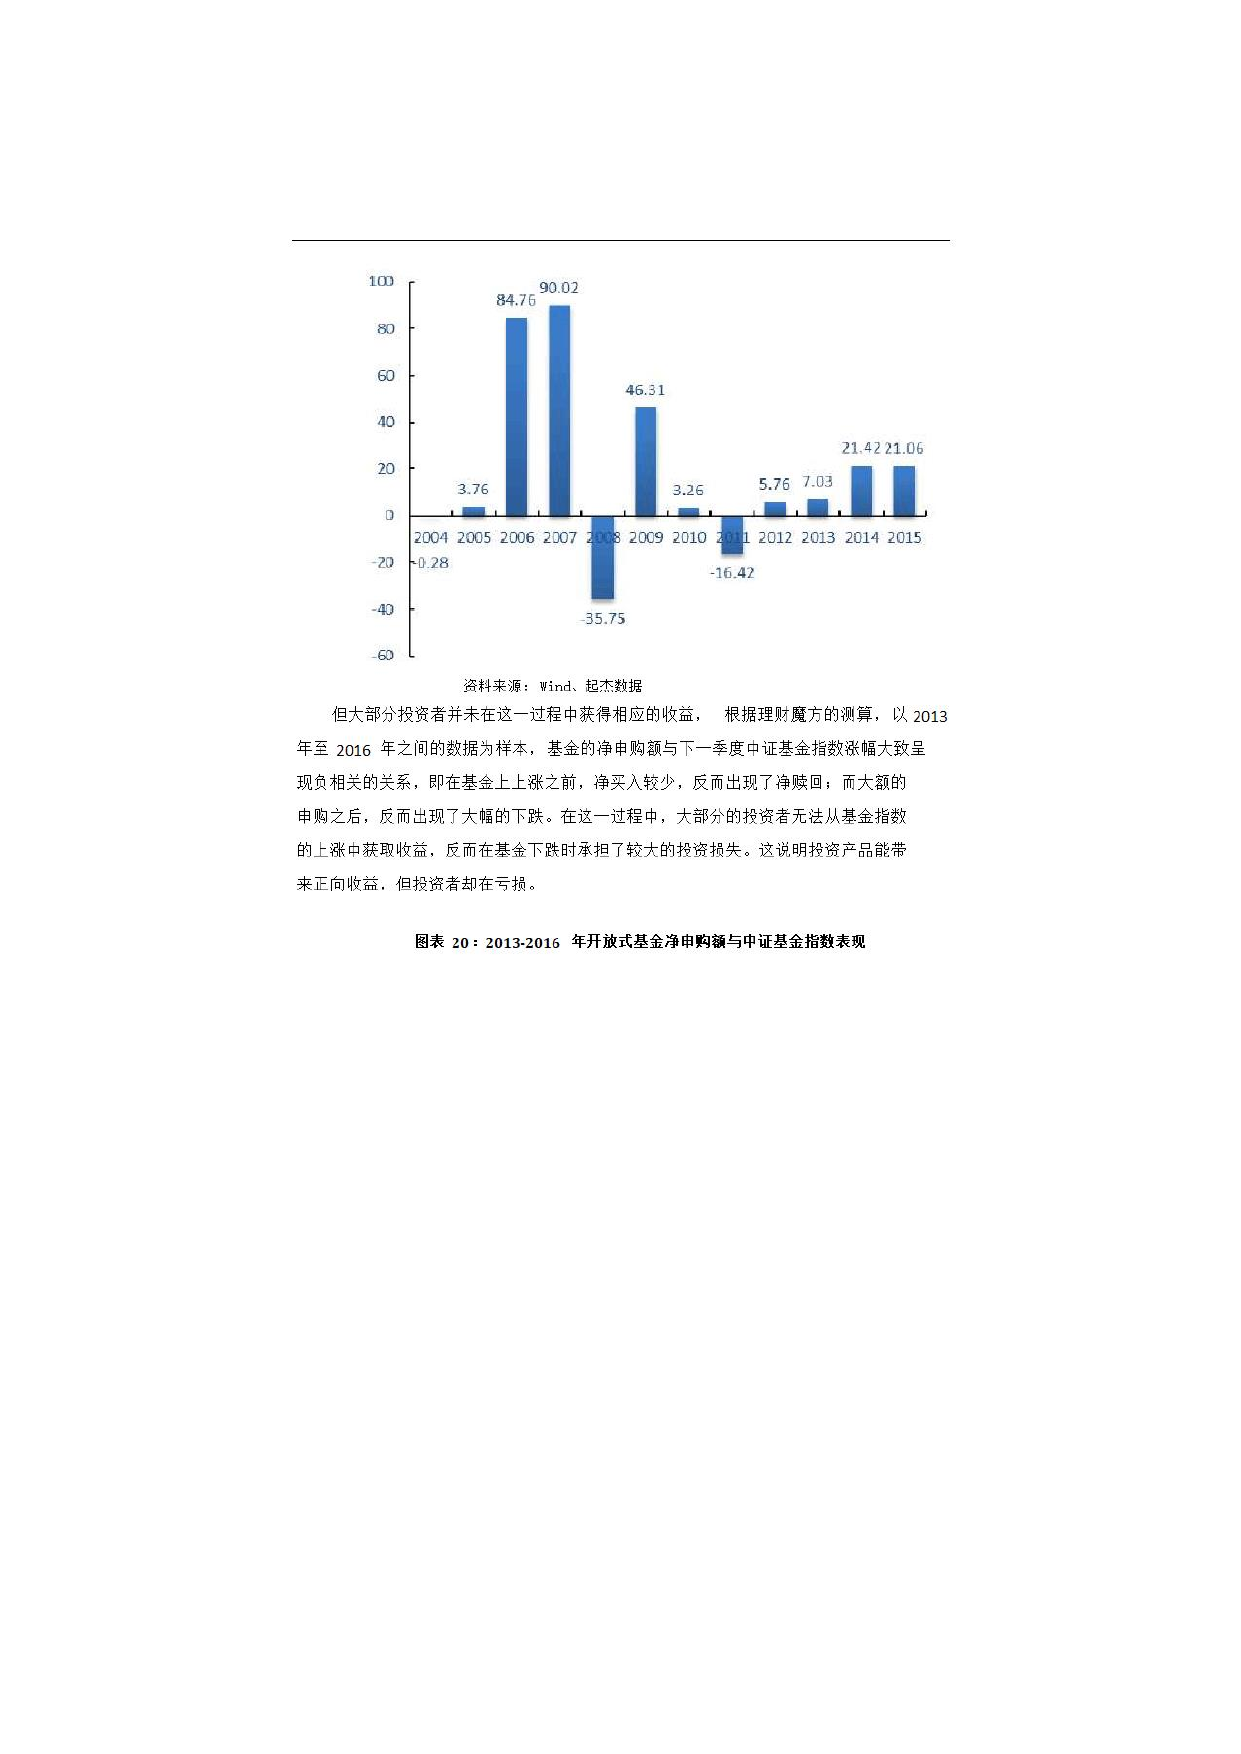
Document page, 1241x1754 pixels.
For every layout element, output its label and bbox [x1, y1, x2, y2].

picture [187, 162, 1053, 1386]
